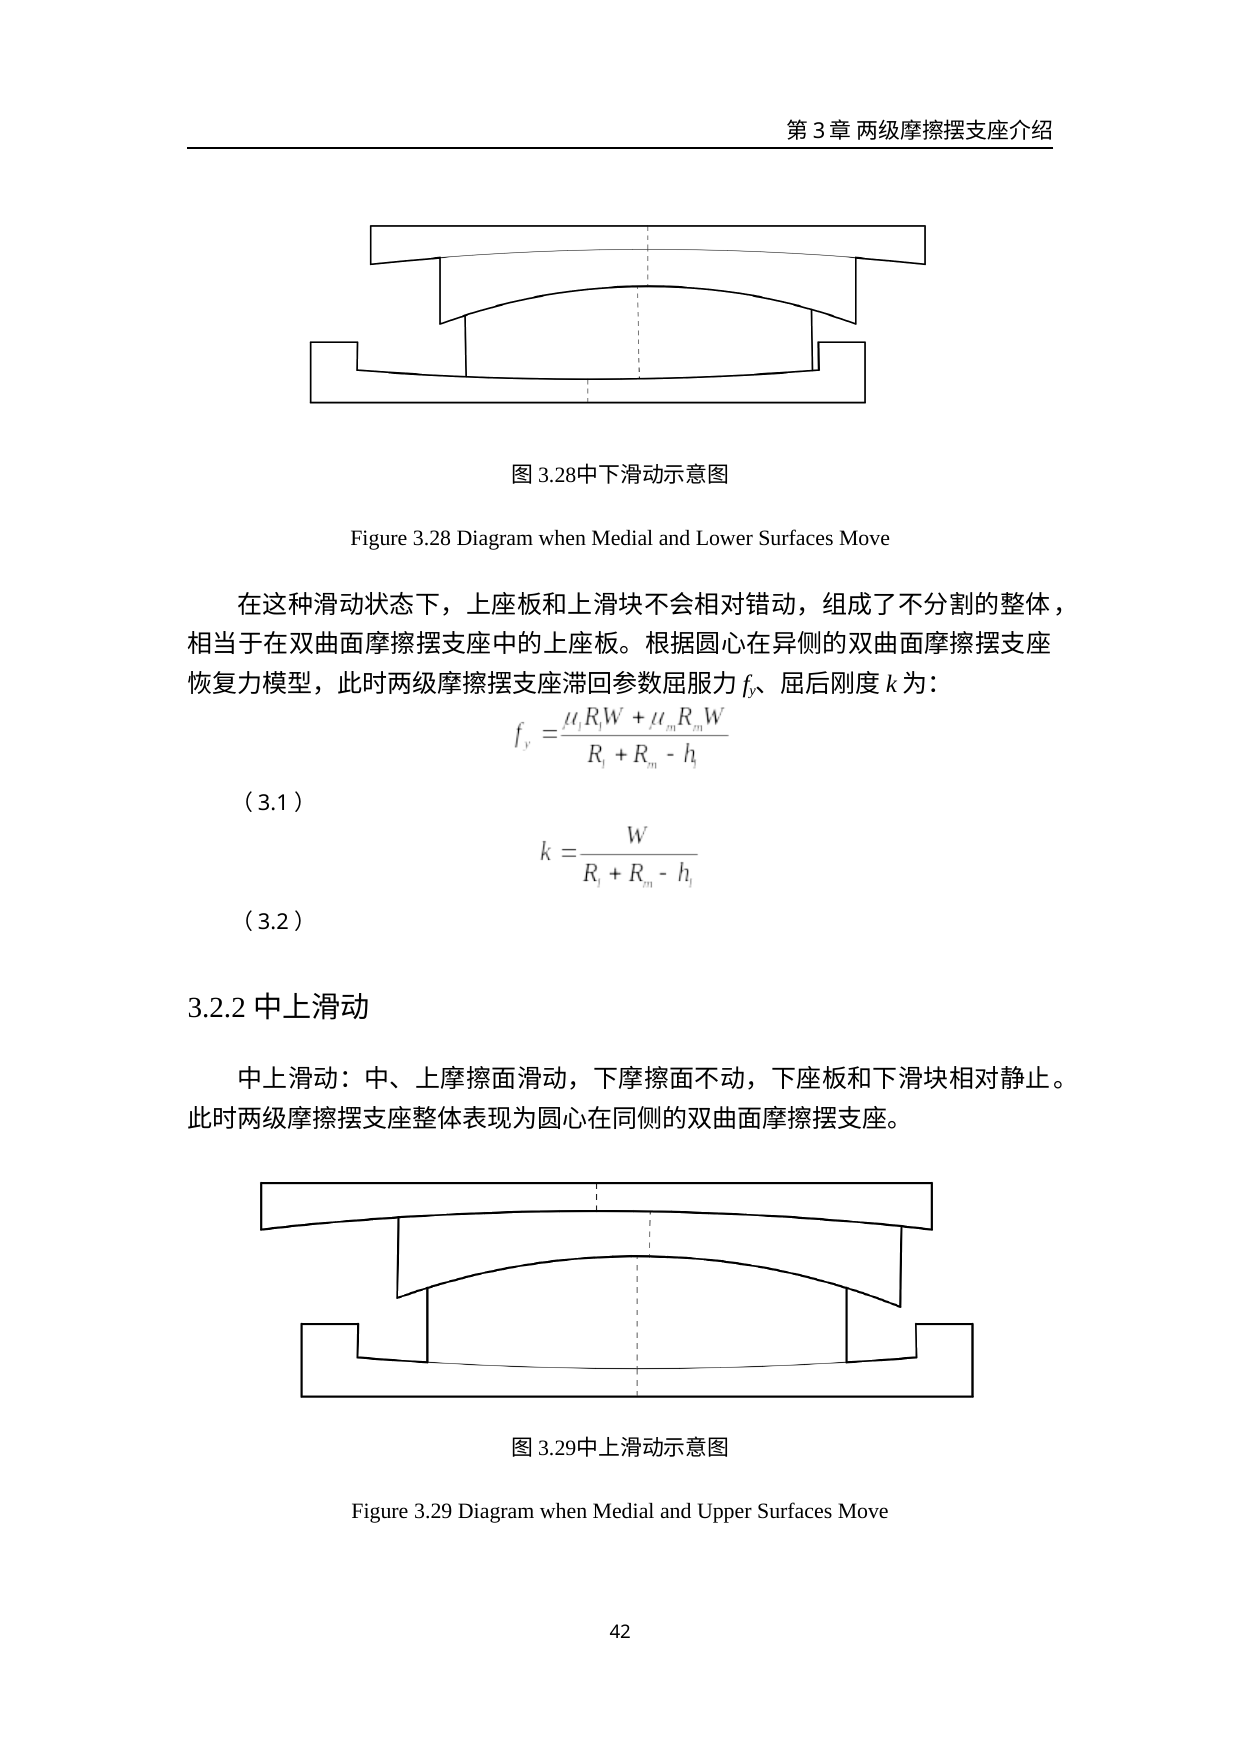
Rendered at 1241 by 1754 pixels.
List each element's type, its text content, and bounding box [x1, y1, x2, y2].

subtitle 中上滑动 [187, 965, 1053, 1044]
text 中上滑动：中、上摩擦面滑动，下摩擦面不动，下座板和下滑块相对静止。此时两级摩擦摆支座整体表现为圆心在同侧的双曲面摩擦摆支座。 [187, 1057, 1053, 1136]
text 在这种滑动状态下，上座板和上滑块不会相对错动，组成了不分割的整体，相当于在双曲面摩擦摆支座中的上座板。根据圆心在异侧的双曲面摩擦摆支座恢复力模型，此时两级摩擦摆支座滞回参数屈服力fy、屈后刚度k为： [187, 583, 1053, 702]
picture [303, 162, 937, 421]
picture [245, 1136, 995, 1413]
